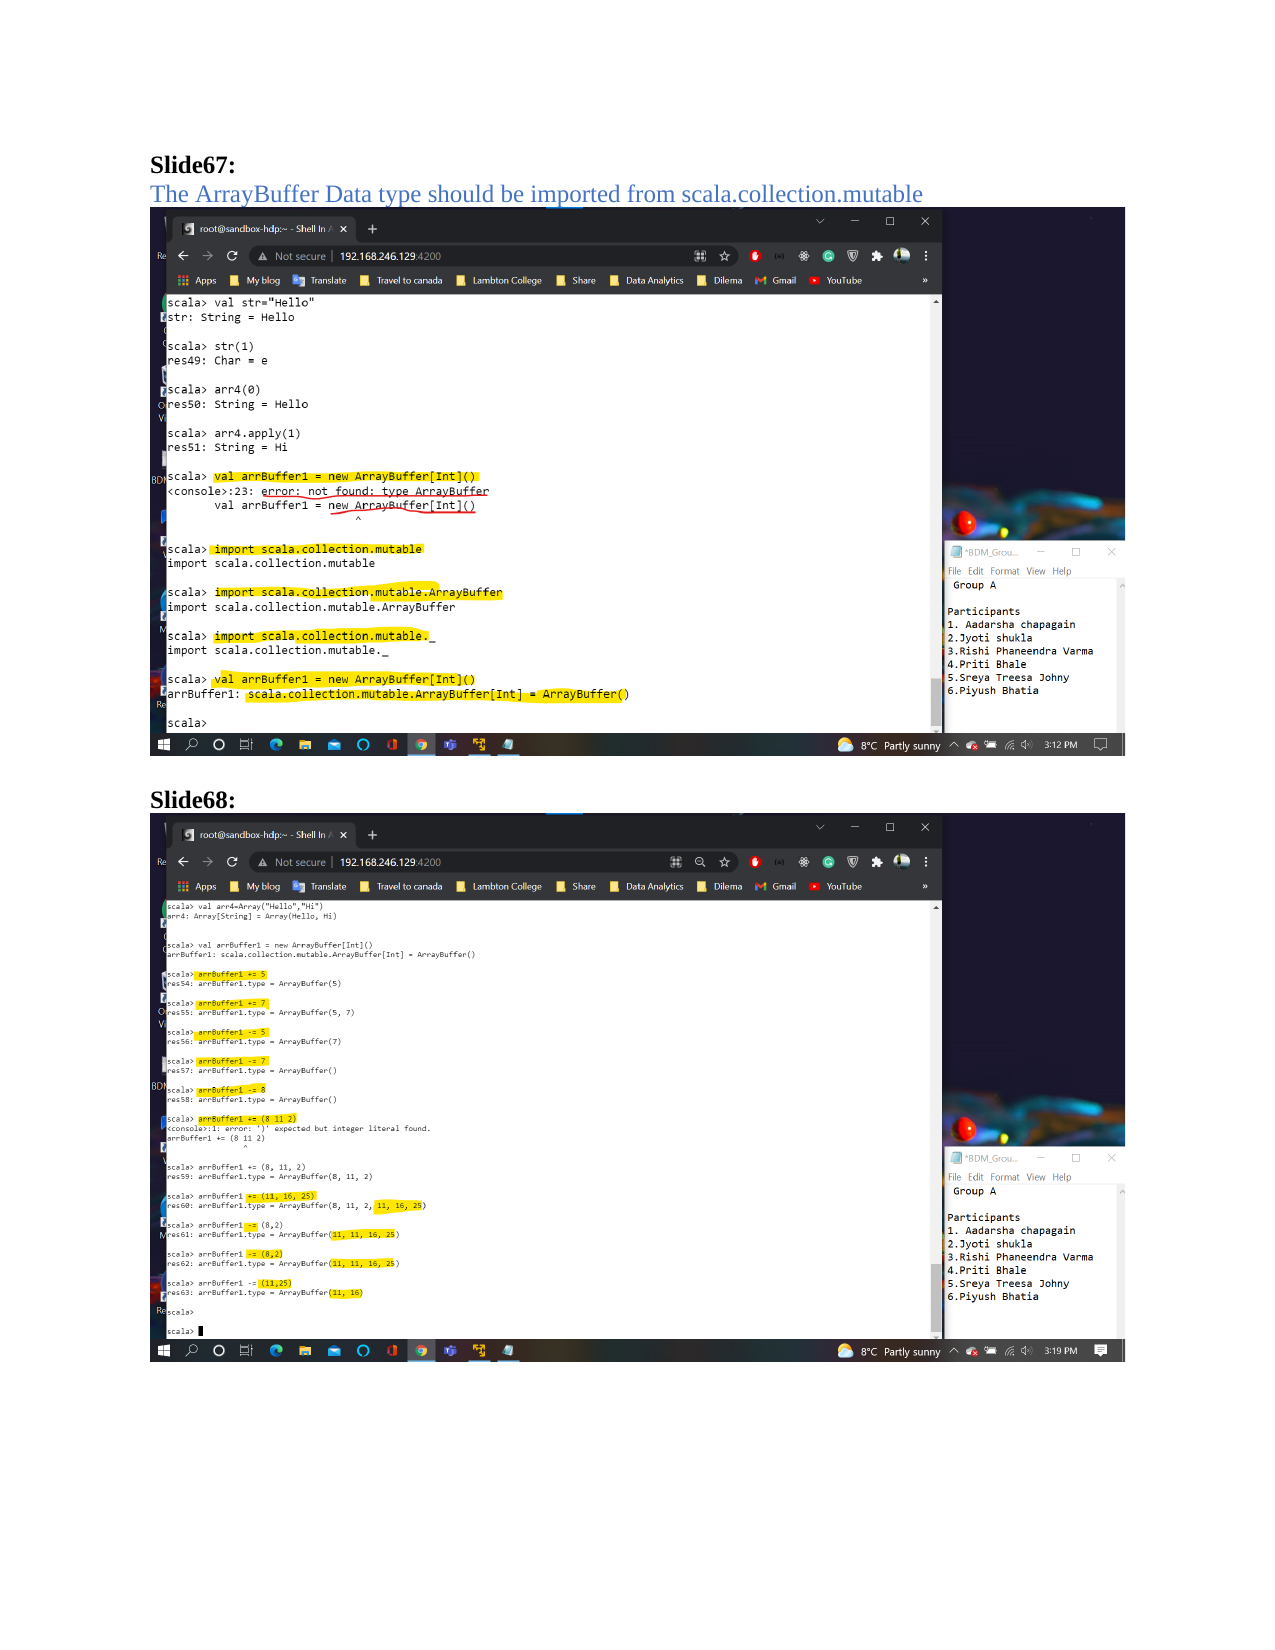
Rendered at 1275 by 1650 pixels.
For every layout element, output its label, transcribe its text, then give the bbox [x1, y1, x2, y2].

picture [150, 207, 1125, 756]
text Slide68: [150, 785, 1125, 813]
text The ArrayBuffer Data type should be imported from scala.collection.mutable [150, 179, 1125, 207]
text Slide67: [150, 150, 1125, 179]
picture [150, 813, 1125, 1362]
